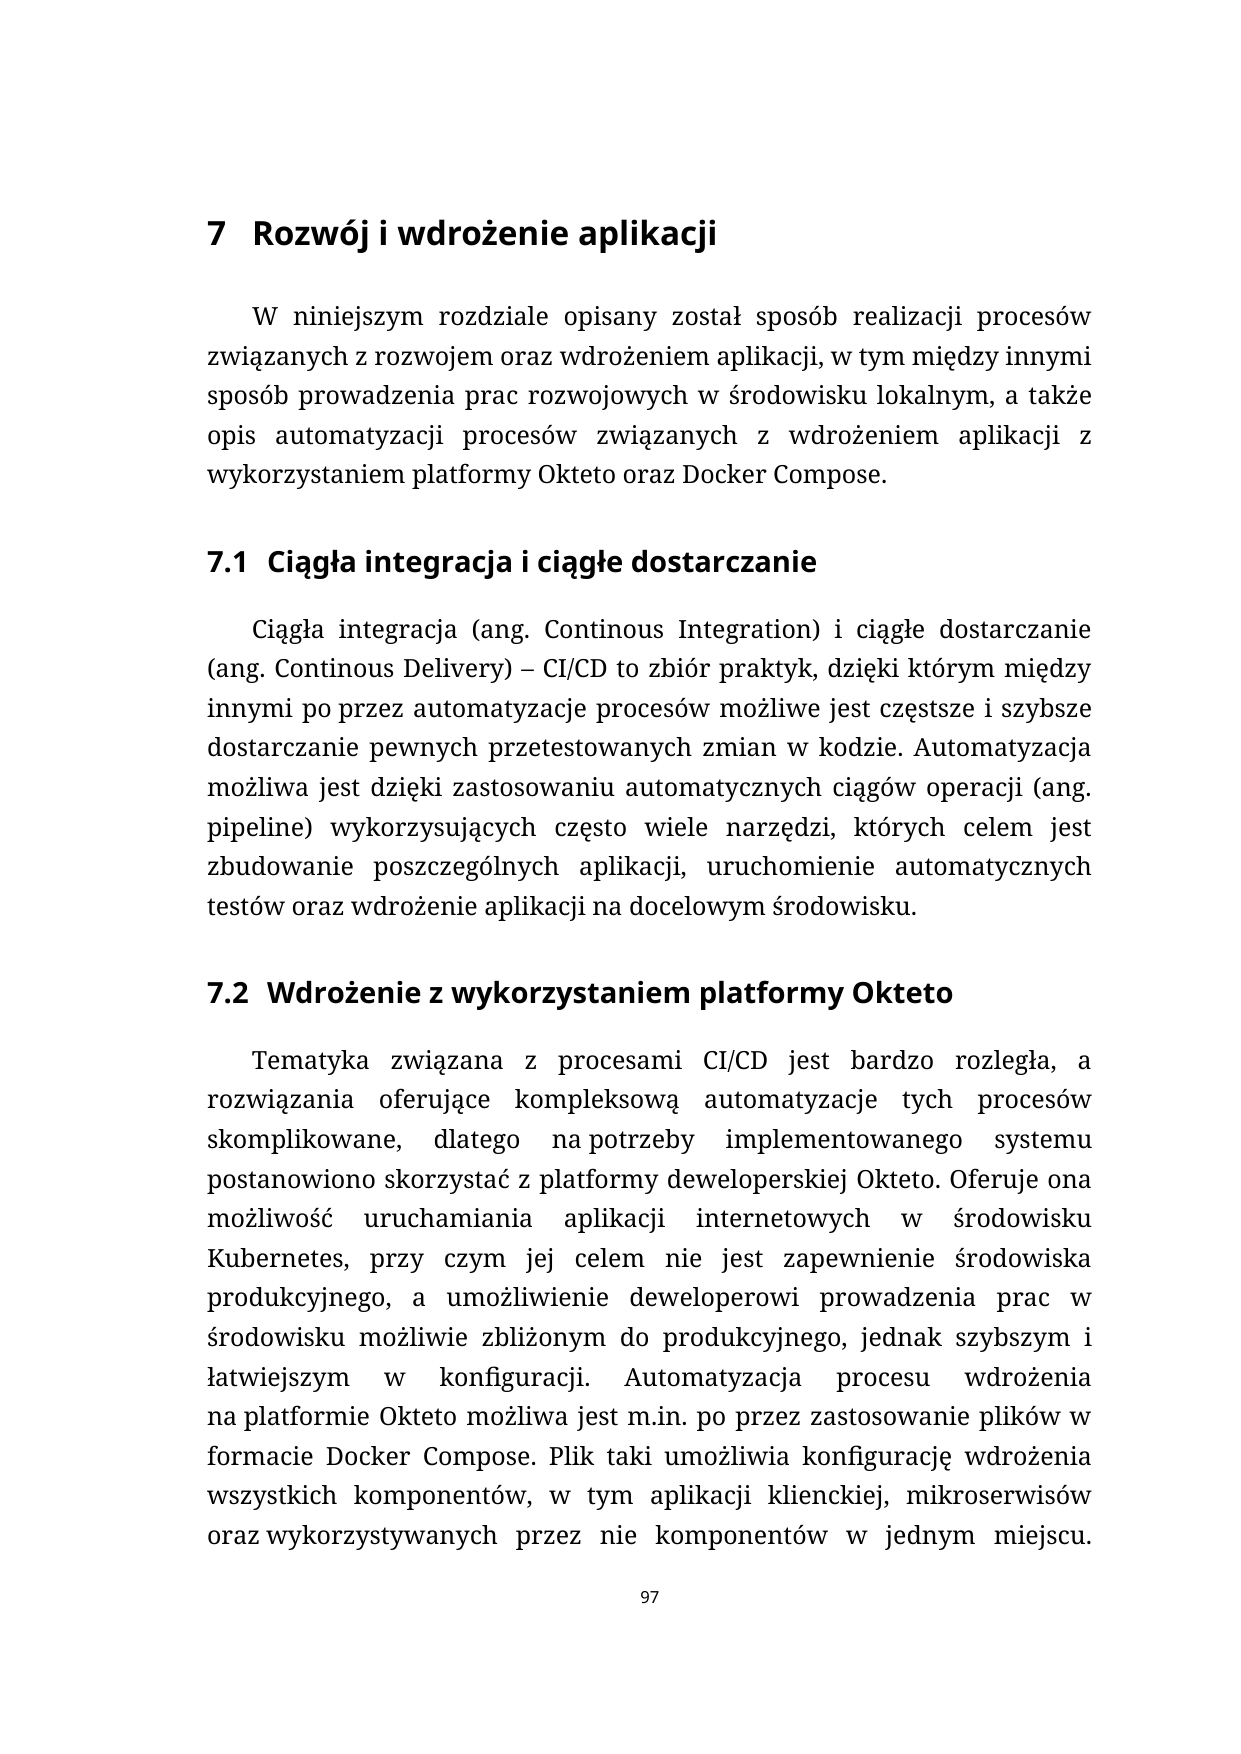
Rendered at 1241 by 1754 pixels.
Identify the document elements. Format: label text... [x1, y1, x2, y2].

text Ciągła integracja (ang. Continous Integration) i ciągłe dostarczanie (ang. Continous Delivery) – CI/CD to zbiór praktyk, dzięki którym między innymi po przez automatyzacje procesów możliwe jest częstsze i szybsze dostarczanie pewnych przetestowanych zmian w kodzie. Automatyzacja możliwa jest dzięki zastosowaniu automatycznych ciągów operacji (ang. pipeline) wykorzysujących często wiele narzędzi, których celem jest zbudowanie poszczególnych aplikacji, uruchomienie automatycznych testów oraz wdrożenie aplikacji na docelowym środowisku. [207, 606, 1092, 922]
subtitle Ciągła integracja i ciągłe dostarczanie [207, 541, 1092, 581]
text W niniejszym rozdziale opisany został sposób realizacji procesów związanych z rozwojem oraz wdrożeniem aplikacji, w tym między innymi sposób prowadzenia prac rozwojowych w środowisku lokalnym, a także opis automatyzacji procesów związanych z wdrożeniem aplikacji z wykorzystaniem platformy Okteto oraz Docker Compose. [207, 293, 1092, 491]
subtitle Rozwój i wdrożenie aplikacji [207, 210, 1092, 256]
subtitle Wdrożenie z wykorzystaniem platformy Okteto [207, 972, 1092, 1012]
